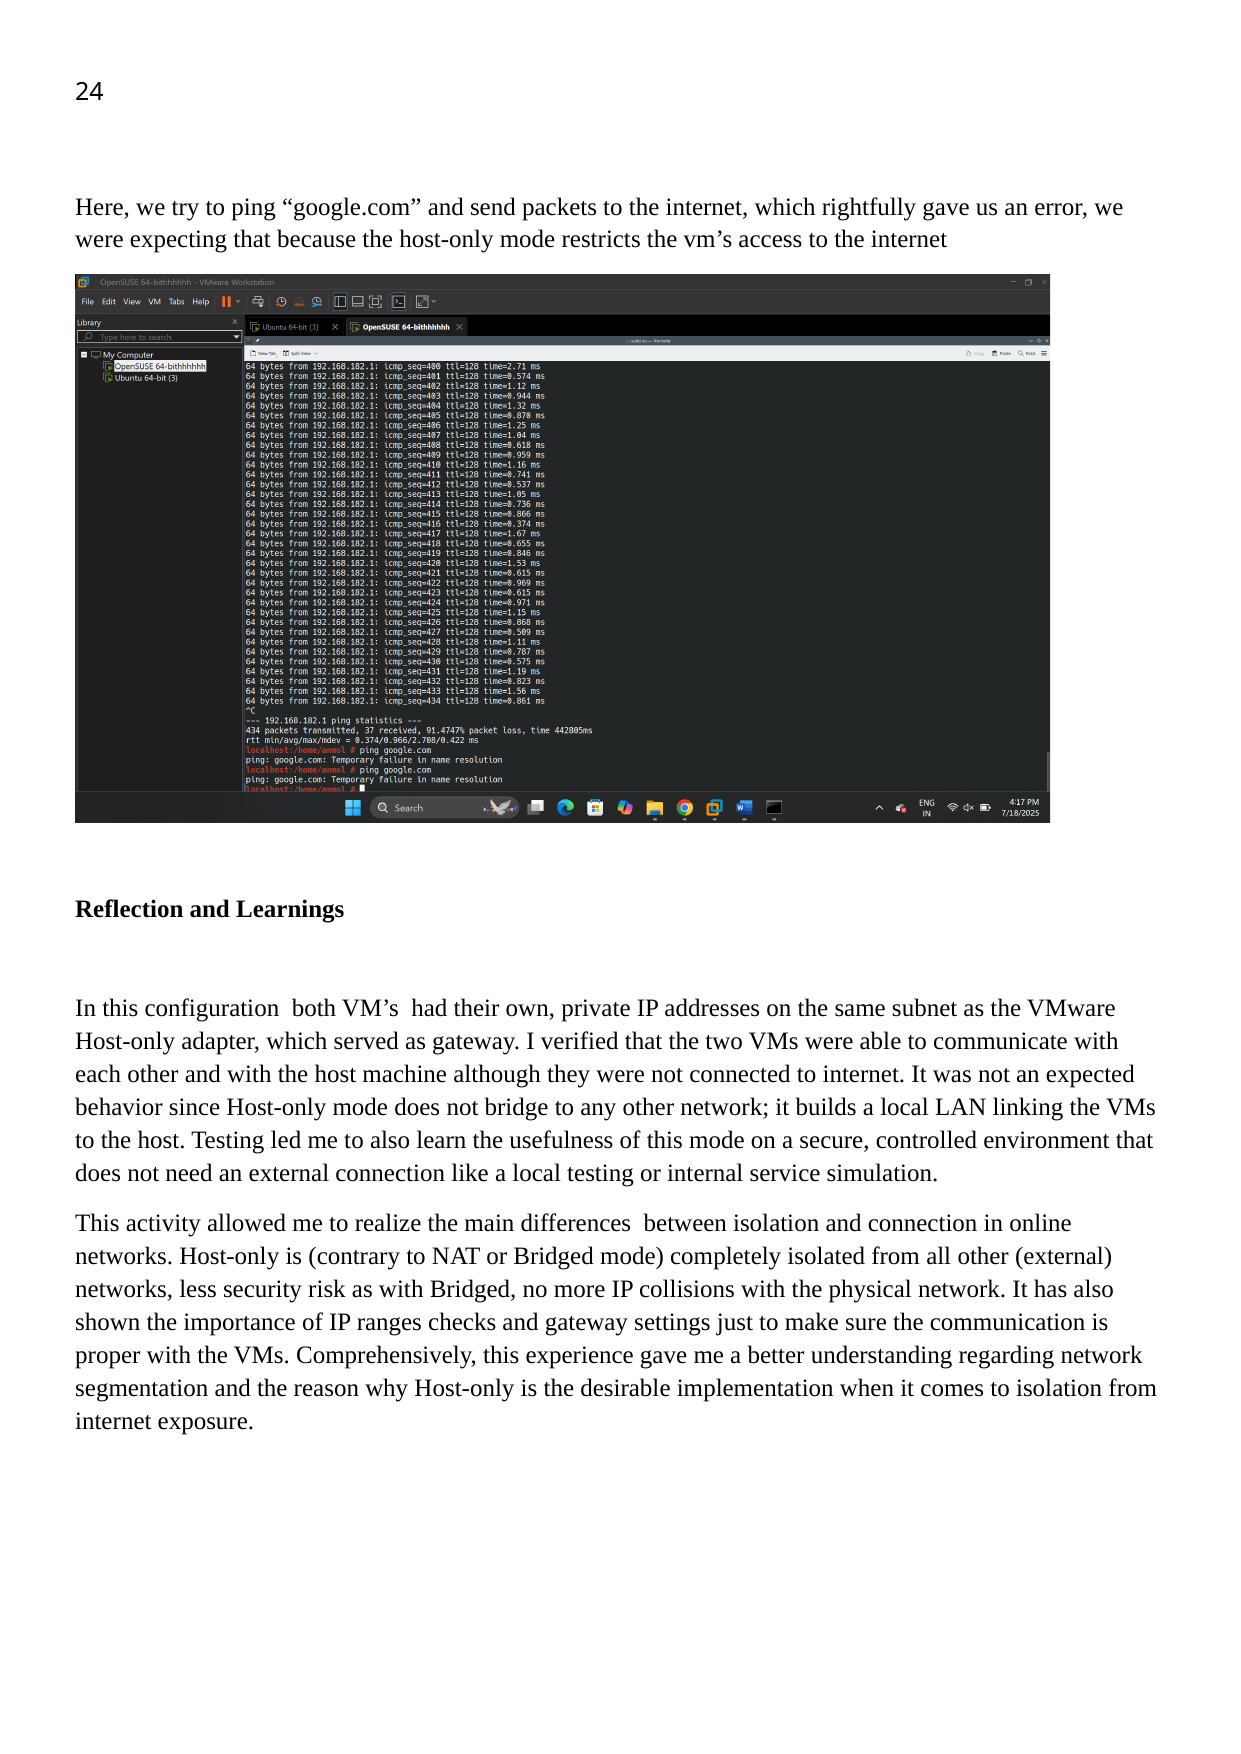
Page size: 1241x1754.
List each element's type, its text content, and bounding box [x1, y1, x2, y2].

text Reflection and Learnings [75, 894, 1165, 923]
text This activity allowed me to realize the main differences between isolation and connection in online networks. Host-only is (contrary to NAT or Bridged mode) completely isolated from all other (external) networks, less security risk as with Bridged, no more IP collisions with the physical network. It has also shown the importance of IP ranges checks and gateway settings just to make sure the communication is proper with the VMs. Comprehensively, this experience gave me a better understanding regarding network segmentation and the reason why Host-only is the desirable implementation when it comes to isolation from internet exposure. [75, 1208, 1165, 1435]
picture [75, 274, 1050, 823]
text Here, we try to ping “google.com” and send packets to the internet, which rightfully gave us an error, we were expecting that because the host-only mode restricts the vm’s access to the internet [75, 192, 1165, 253]
text In this configuration both VM’s had their own, private IP addresses on the same subnet as the VMware Host-only adapter, which served as gateway. I verified that the two VMs were able to communicate with each other and with the host machine although they were not connected to internet. It was not an expected behavior since Host-only mode does not bridge to any other network; it builds a local LAN linking the VMs to the host. Testing led me to also learn the usefulness of this mode on a secure, controlled environment that does not need an external connection like a local testing or internal service simulation. [75, 993, 1165, 1187]
